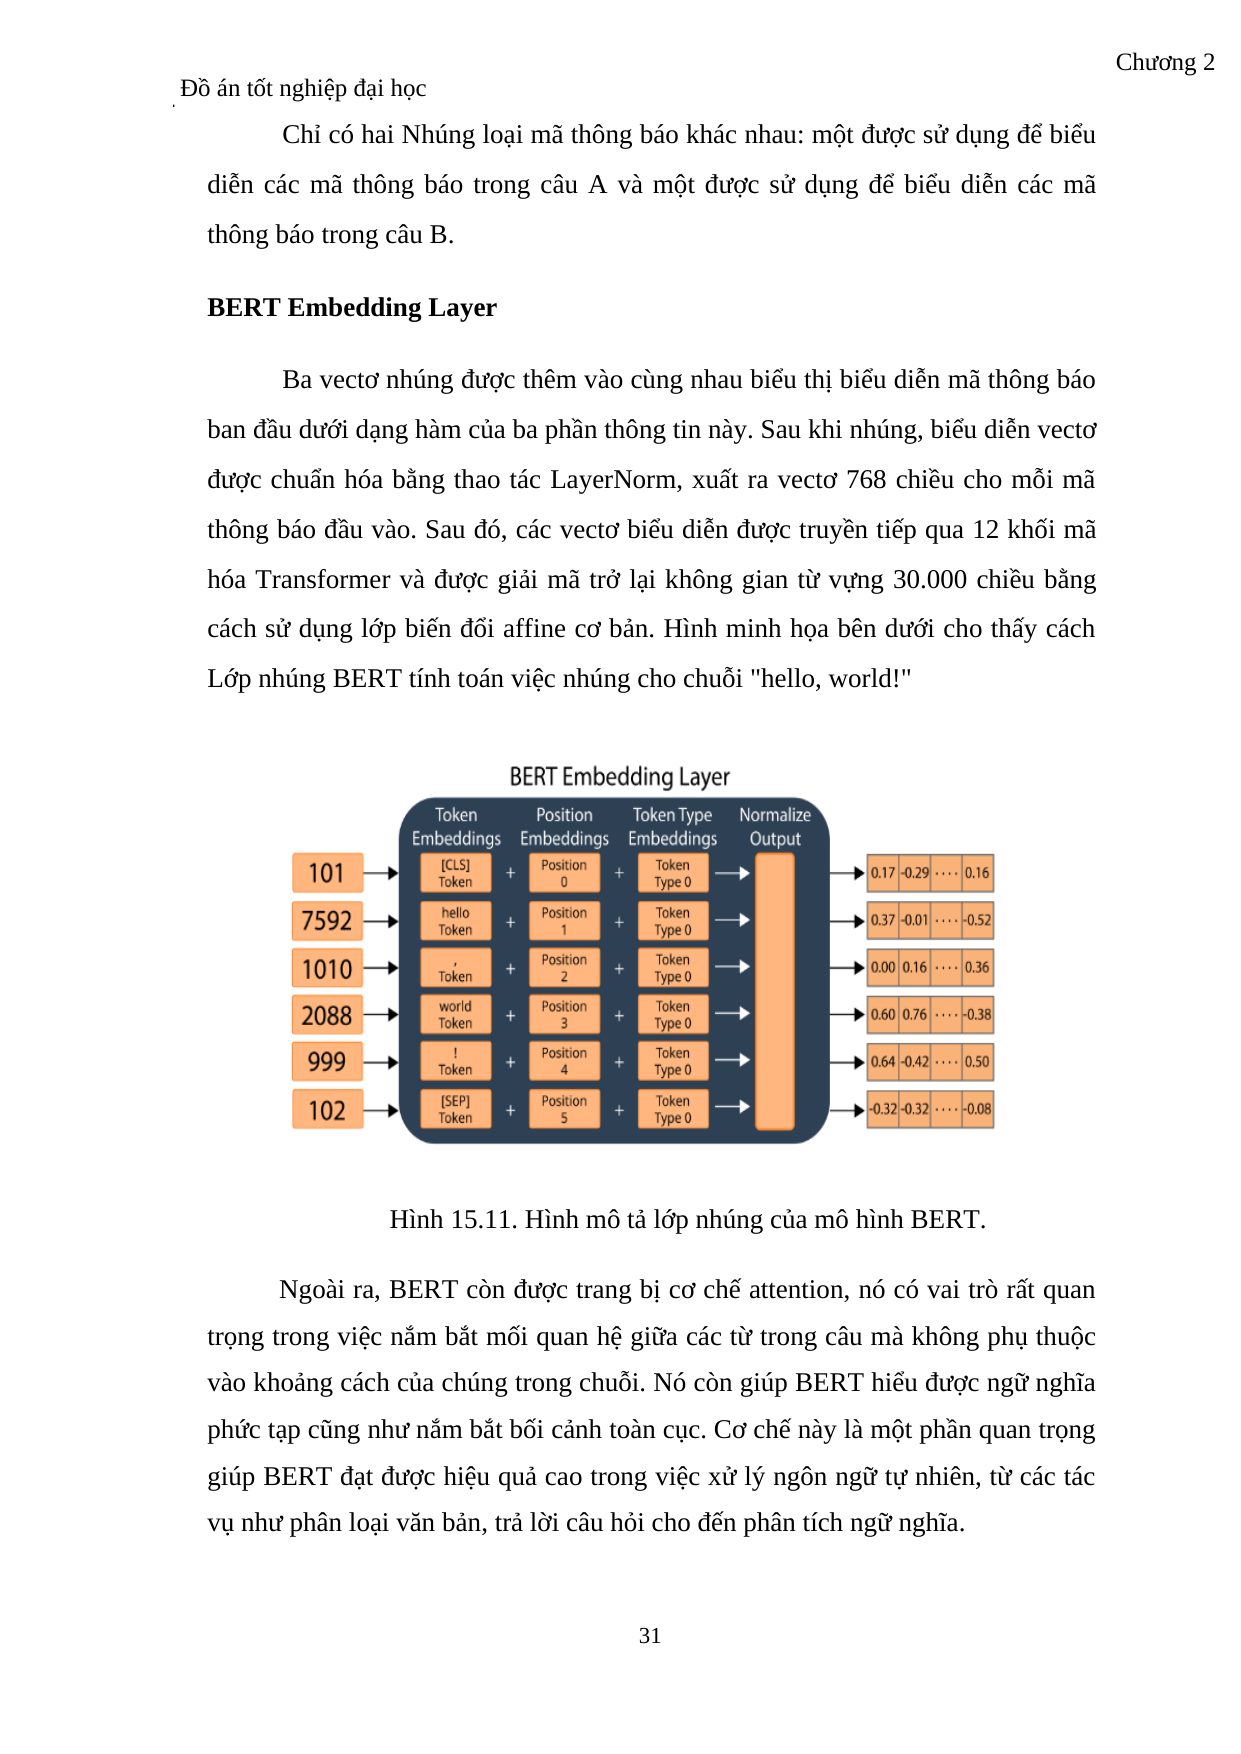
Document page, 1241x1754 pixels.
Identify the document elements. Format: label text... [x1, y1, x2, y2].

picture [207, 735, 1086, 1168]
text Chỉ có hai Nhúng loại mã thông báo khác nhau: một được sử dụng để biểu diễn các mã thông báo trong câu A và một được sử dụng để biểu diễn các mã thông báo trong câu B. [207, 118, 1098, 249]
text Ngoài ra, BERT còn được trang bị cơ chế attention, nó có vai trò rất quan trọng trong việc nắm bắt mối quan hệ giữa các từ trong câu mà không phụ thuộc vào khoảng cách của chúng trong chuỗi. Nó còn giúp BERT hiểu được ngữ nghĩa phức tạp cũng như nắm bắt bối cảnh toàn cục. Cơ chế này là một phần quan trọng giúp BERT đạt được hiệu quả cao trong việc xử lý ngôn ngữ tự nhiên, từ các tác vụ như phân loại văn bản, trả lời câu hỏi cho đến phân tích ngữ nghĩa. [207, 1273, 1097, 1538]
text BERT Embedding Layer [207, 291, 1098, 322]
text Ba vectơ nhúng được thêm vào cùng nhau biểu thị biểu diễn mã thông báo ban đầu dưới dạng hàm của ba phần thông tin này. Sau khi nhúng, biểu diễn vectơ được chuẩn hóa bằng thao tác LayerNorm, xuất ra vectơ 768 chiều cho mỗi mã thông báo đầu vào. Sau đó, các vectơ biểu diễn được truyền tiếp qua 12 khối mã hóa Transformer và được giải mã trở lại không gian từ vựng 30.000 chiều bằng cách sử dụng lớp biến đổi affine cơ bản. Hình minh họa bên dưới cho thấy cách Lớp nhúng BERT tính toán việc nhúng cho chuỗi "hello, world!" [207, 363, 1098, 693]
